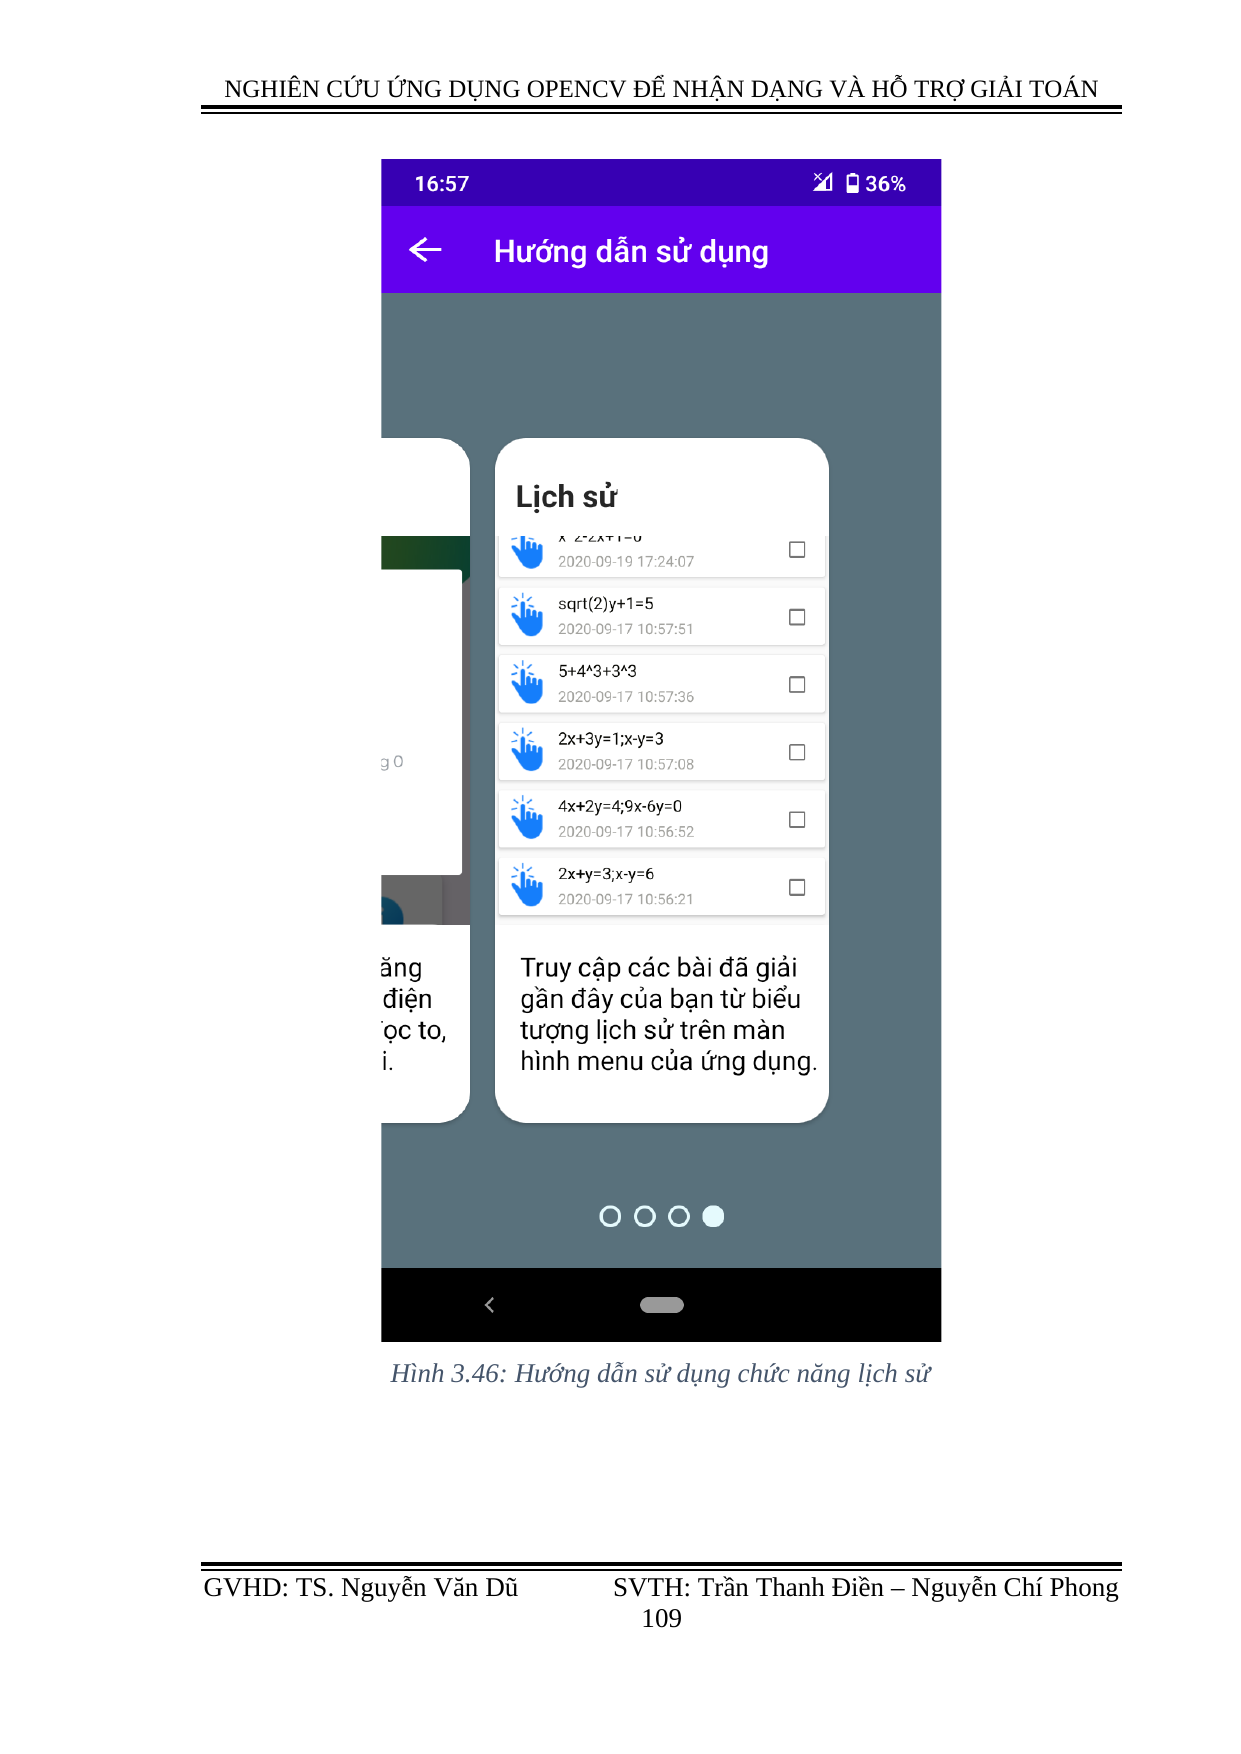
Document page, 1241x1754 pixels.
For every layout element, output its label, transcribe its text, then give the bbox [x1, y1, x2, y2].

picture [381, 159, 942, 1342]
text Hình 3.46: Hướng dẫn sử dụng chức năng lịch sử [201, 1357, 1122, 1388]
